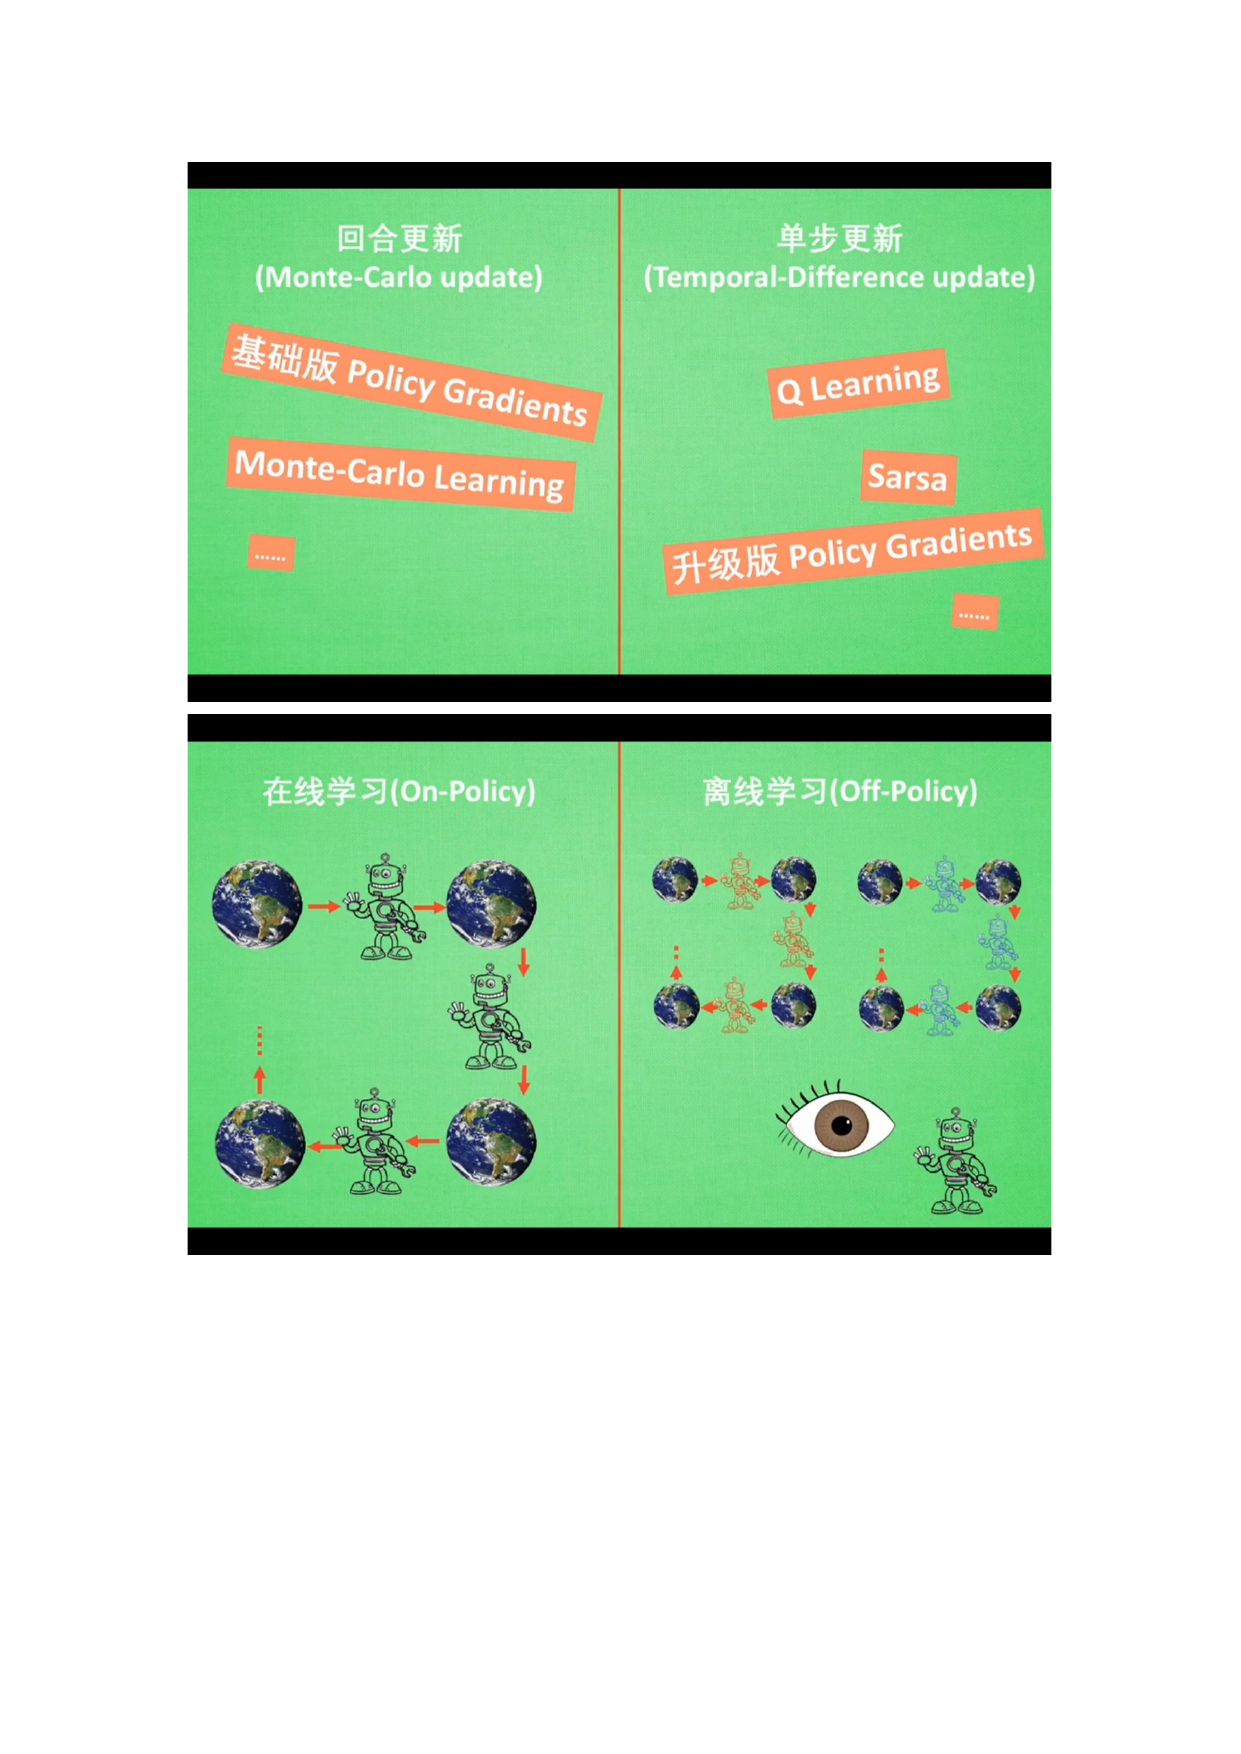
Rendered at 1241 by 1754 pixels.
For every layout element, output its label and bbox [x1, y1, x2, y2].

picture [187, 162, 1052, 702]
picture [187, 714, 1052, 1255]
